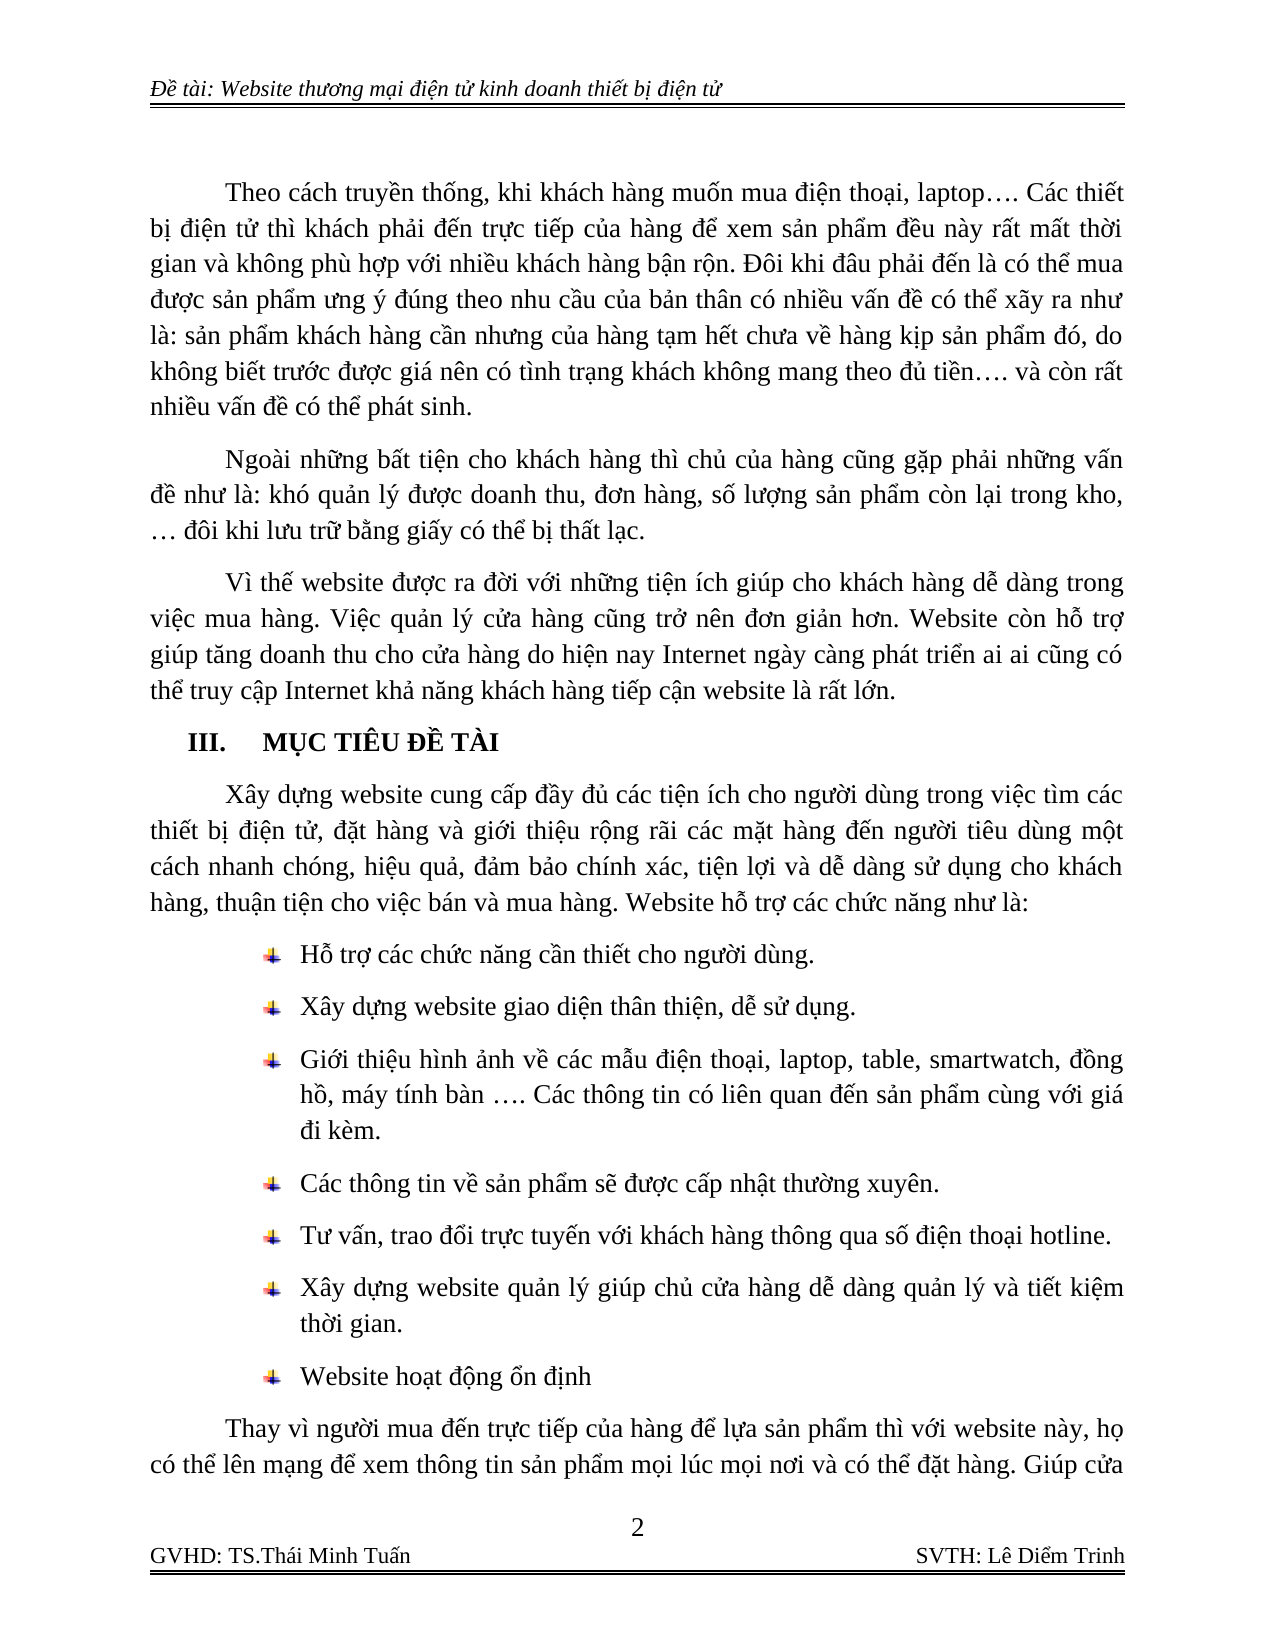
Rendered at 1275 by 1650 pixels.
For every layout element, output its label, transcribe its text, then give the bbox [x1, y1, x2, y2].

picture [263, 1051, 281, 1069]
picture [263, 1228, 281, 1245]
text Theo cách truyền thống, khi khách hàng muốn mua điện thoại, laptop…. Các thiết bị điện tử thì khách phải đến trực tiếp của hàng để xem sản phẩm đều này rất mất thời gian và không phù hợp với nhiều khách hàng bận rộn. Đôi khi đâu phải đến là có thể mua được sản phẩm ưng ý đúng theo nhu cầu của bản thân có nhiều vấn đề có thể xãy ra như là: sản phẩm khách hàng cần nhưng của hàng tạm hết chưa về hàng kịp sản phẩm đó, do không biết trước được giá nên có tình trạng khách không mang theo đủ tiền…. và còn rất nhiều vấn đề có thể phát sinh. [150, 176, 1125, 421]
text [150, 1412, 1125, 1479]
list Giới thiệu hình ảnh về các mẫu điện thoại, laptop, table, smartwatch, đồng hồ, máy tính bàn …. Các thông tin có liên quan đến sản phẩm cùng với giá đi kèm. [262, 1043, 1125, 1146]
picture [263, 946, 281, 964]
list Xây dựng website quản lý giúp chủ cửa hàng dễ dàng quản lý và tiết kiệm thời gian. [262, 1272, 1125, 1338]
list MỤC TIÊU ĐỀ TÀI [187, 726, 1125, 757]
list Các thông tin về sản phẩm sẽ được cấp nhật thường xuyên. [262, 1167, 1125, 1198]
picture [263, 999, 281, 1016]
list Tư vấn, trao đổi trực tuyến với khách hàng thông qua số điện thoại hotline. [262, 1219, 1125, 1250]
text Ngoài những bất tiện cho khách hàng thì chủ của hàng cũng gặp phải những vấn đề như là: khó quản lý được doanh thu, đơn hàng, số lượng sản phẩm còn lại trong kho,… đôi khi lưu trữ bằng giấy có thể bị thất lạc. [150, 443, 1125, 545]
picture [263, 1280, 281, 1297]
list Hỗ trợ các chức năng cần thiết cho người dùng. [262, 938, 1125, 969]
picture [263, 1175, 281, 1192]
text Xây dựng website cung cấp đầy đủ các tiện ích cho người dùng trong việc tìm các thiết bị điện tử, đặt hàng và giới thiệu rộng rãi các mặt hàng đến người tiêu dùng một cách nhanh chóng, hiệu quả, đảm bảo chính xác, tiện lợi và dễ dàng sử dụng cho khách hàng, thuận tiện cho việc bán và mua hàng. Website hỗ trợ các chức năng như là: [150, 778, 1125, 917]
picture [263, 1368, 281, 1385]
list Website hoạt động ổn định [262, 1360, 1125, 1391]
text Vì thế website được ra đời với những tiện ích giúp cho khách hàng dễ dàng trong việc mua hàng. Việc quản lý cửa hàng cũng trở nên đơn giản hơn. Website còn hỗ trợ giúp tăng doanh thu cho cửa hàng do hiện nay Internet ngày càng phát triển ai ai cũng có thể truy cập Internet khả năng khách hàng tiếp cận website là rất lớn. [150, 567, 1125, 705]
list Xây dựng website giao diện thân thiện, dễ sử dụng. [262, 991, 1125, 1022]
